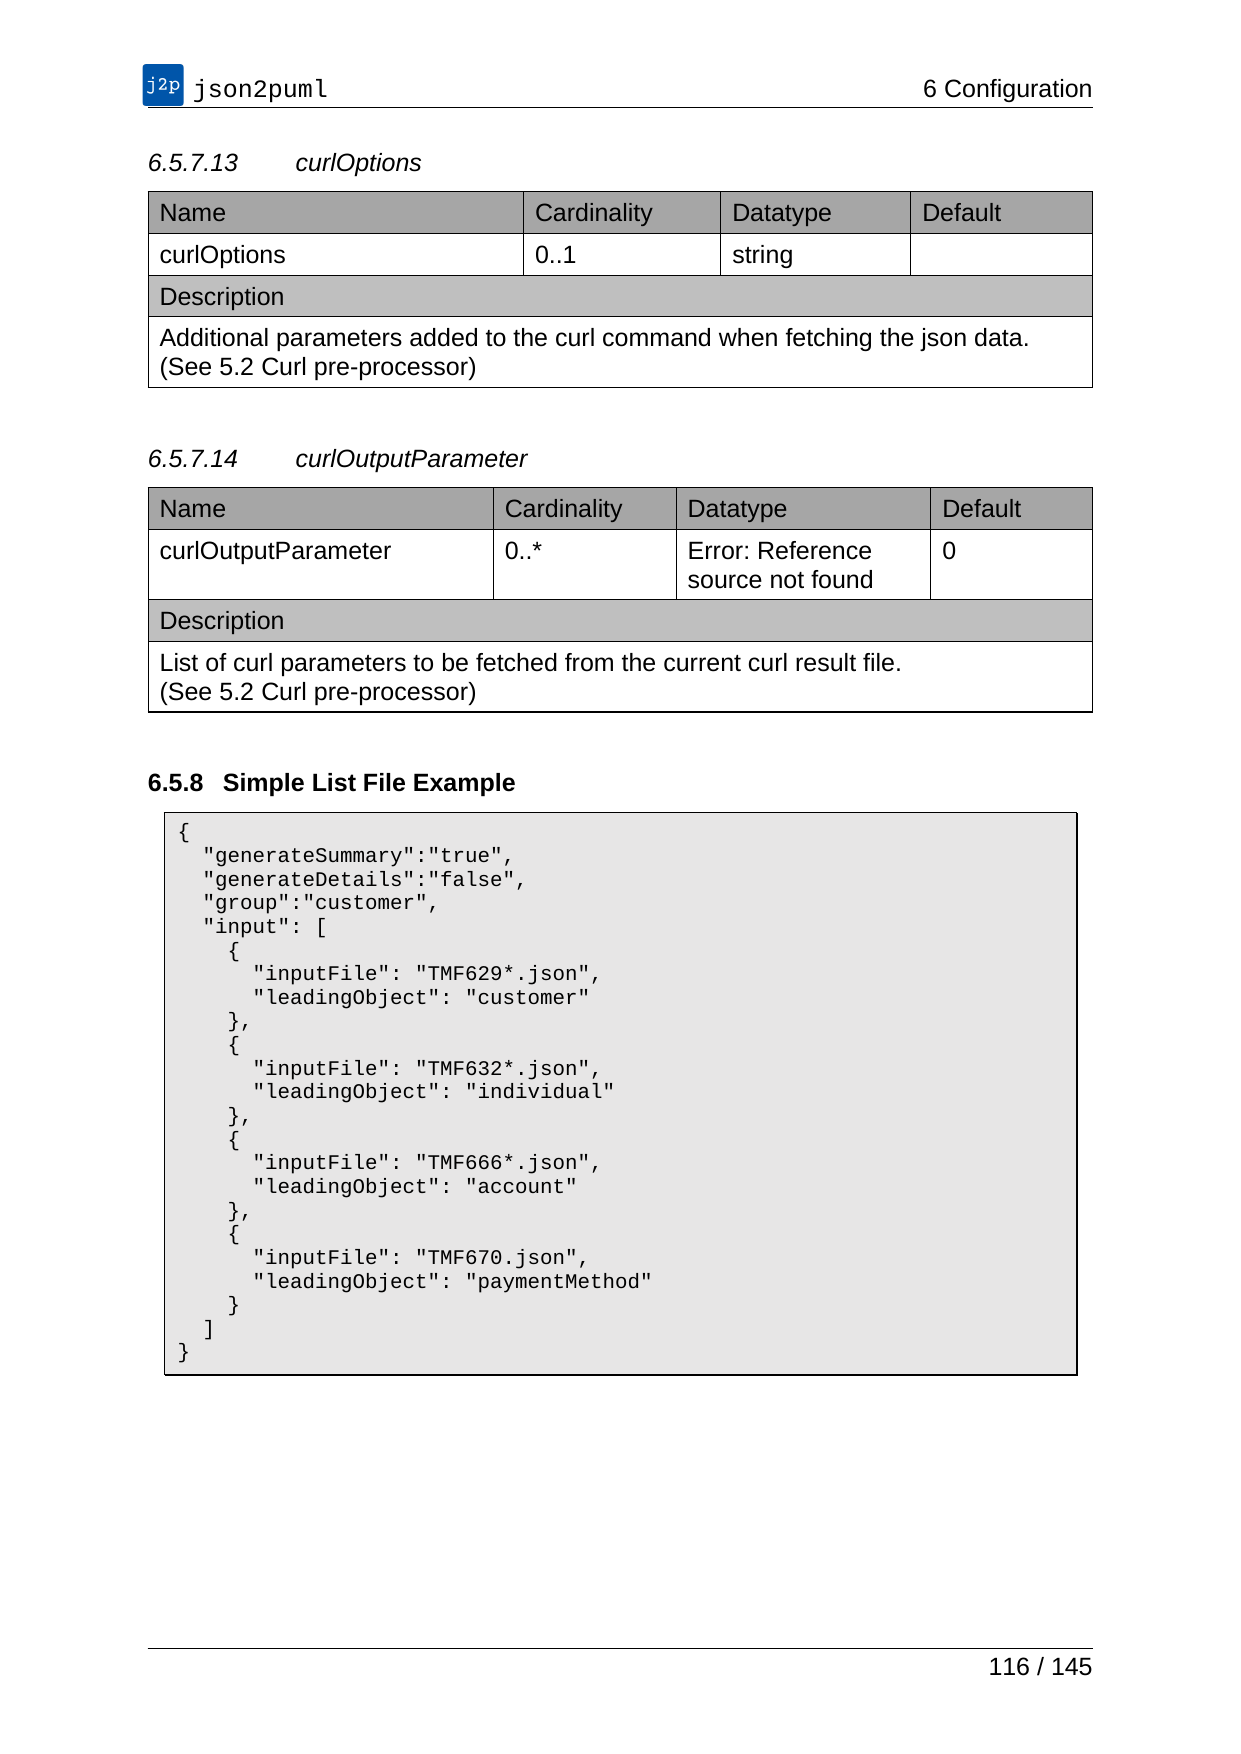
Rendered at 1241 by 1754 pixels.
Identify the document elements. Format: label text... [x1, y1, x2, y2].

text }, [165, 1001, 1076, 1025]
text "leadingObject": "individual" [165, 1072, 1076, 1096]
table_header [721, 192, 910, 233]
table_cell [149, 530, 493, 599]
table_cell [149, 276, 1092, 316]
subtitle curlOutputParameter [148, 444, 1093, 472]
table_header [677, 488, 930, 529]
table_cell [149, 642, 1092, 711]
text "inputFile": "TMF670.json", [165, 1238, 1076, 1261]
text "inputFile": "TMF629*.json", [165, 954, 1076, 977]
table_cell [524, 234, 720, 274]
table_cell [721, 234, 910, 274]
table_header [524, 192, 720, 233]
text "inputFile": "TMF666*.json", [165, 1143, 1076, 1167]
subtitle Simple List File Example [148, 768, 1093, 797]
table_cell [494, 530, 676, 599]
text "generateDetails":"false", [165, 859, 1076, 883]
text { [165, 1025, 1076, 1048]
subtitle curlOptions [148, 148, 1093, 176]
text }, [165, 1096, 1076, 1119]
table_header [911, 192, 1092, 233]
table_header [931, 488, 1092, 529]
text "leadingObject": "paymentMethod" [165, 1261, 1076, 1285]
text } [165, 1285, 1076, 1308]
text } [165, 1332, 1076, 1374]
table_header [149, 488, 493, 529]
text { [165, 1119, 1076, 1143]
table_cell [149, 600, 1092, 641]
text "group":"customer", [165, 883, 1076, 907]
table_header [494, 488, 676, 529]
text "input": [ [165, 907, 1076, 930]
text { [165, 1214, 1076, 1238]
text "generateSummary":"true", [165, 836, 1076, 859]
text { [165, 813, 1076, 836]
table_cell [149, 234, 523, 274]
picture [142, 64, 184, 106]
text "leadingObject": "customer" [165, 977, 1076, 1001]
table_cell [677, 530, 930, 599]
text "inputFile": "TMF632*.json", [165, 1048, 1076, 1072]
text "leadingObject": "account" [165, 1167, 1076, 1190]
text ] [165, 1308, 1076, 1332]
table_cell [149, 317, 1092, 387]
text }, [165, 1190, 1076, 1214]
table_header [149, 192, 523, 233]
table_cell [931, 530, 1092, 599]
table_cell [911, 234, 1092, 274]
text { [165, 930, 1076, 954]
